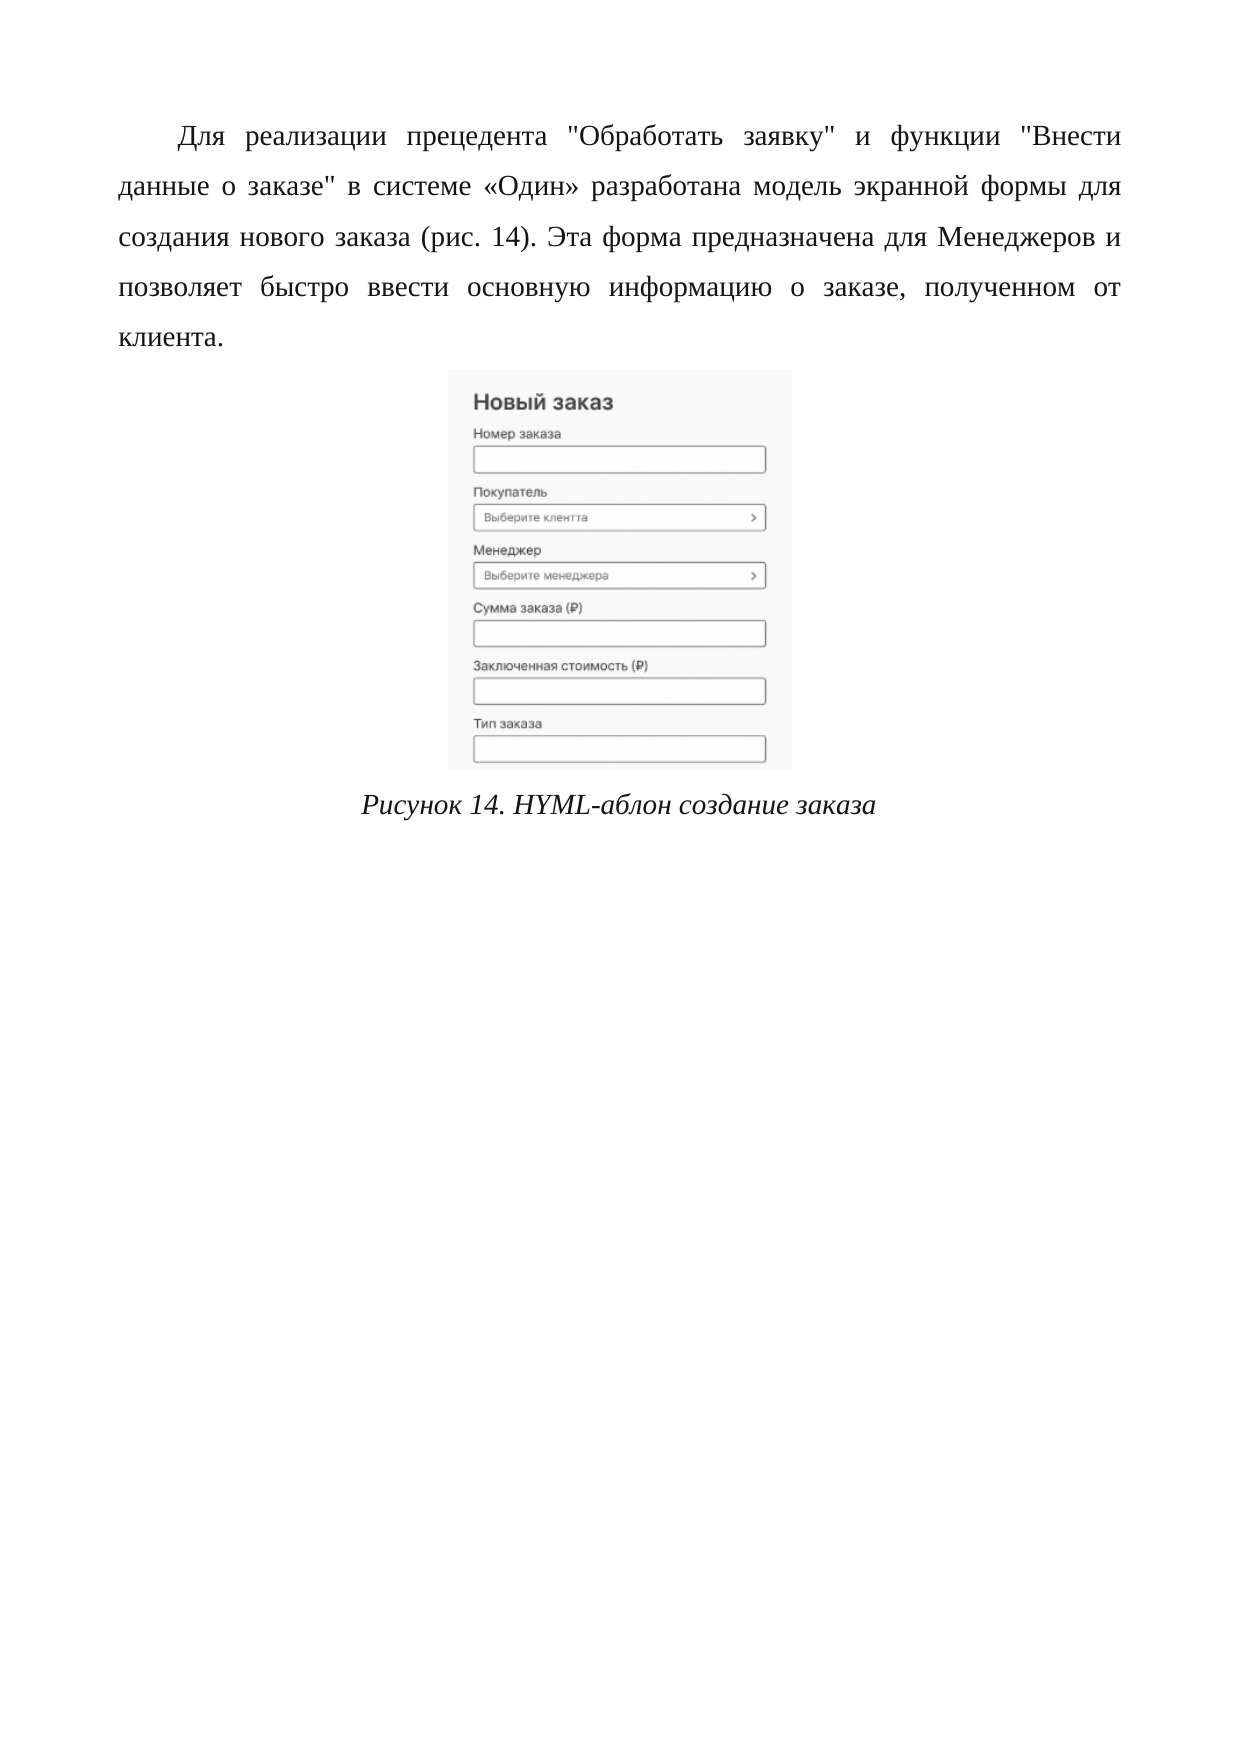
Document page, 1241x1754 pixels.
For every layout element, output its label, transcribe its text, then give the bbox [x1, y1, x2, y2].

text Рисунок 14. HYML-аблон создание заказа [118, 787, 1122, 821]
picture [448, 369, 793, 769]
text Для реализации прецедента "Обработать заявку" и функции "Внести данные о заказе" в системе «Один» разработана модель экранной формы для создания нового заказа (рис. 14). Эта форма предназначена для Менеджеров и позволяет быстро ввести основную информацию о заказе, полученном от клиента. [118, 118, 1122, 353]
